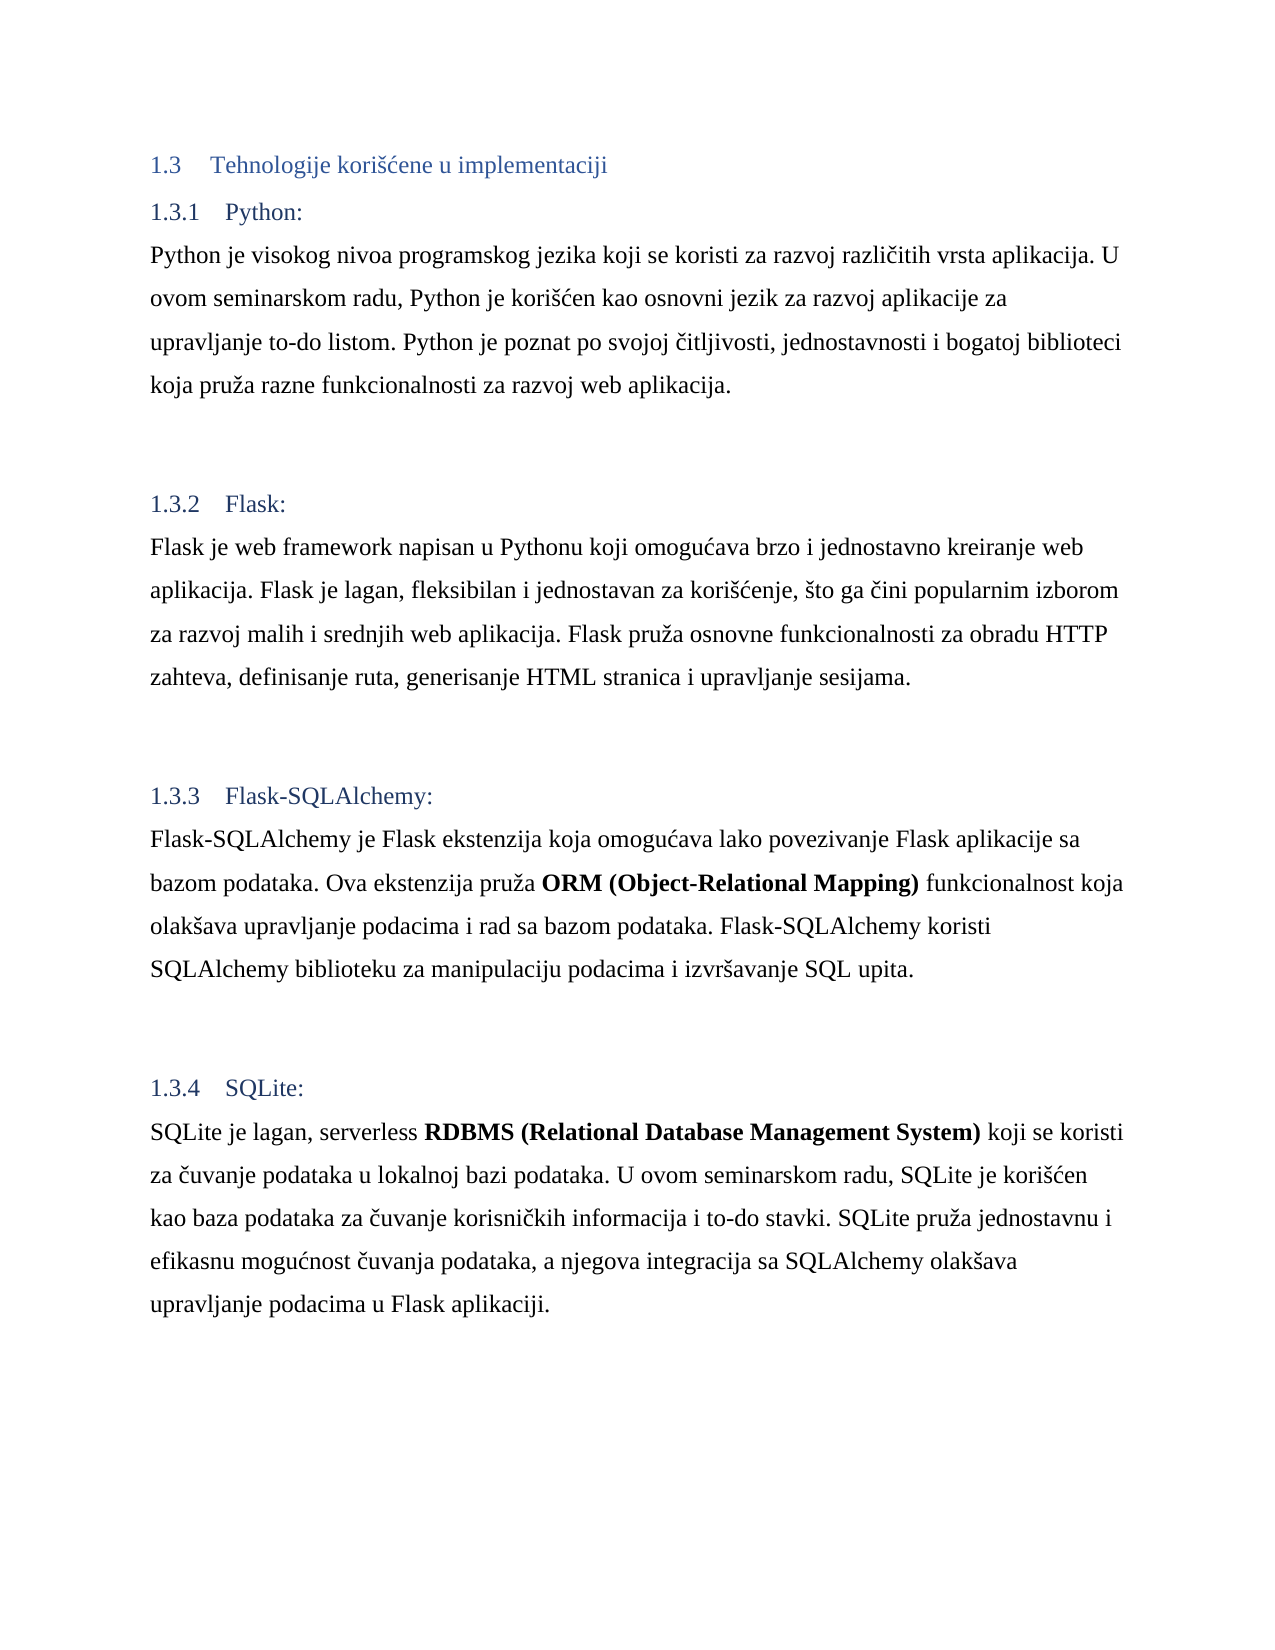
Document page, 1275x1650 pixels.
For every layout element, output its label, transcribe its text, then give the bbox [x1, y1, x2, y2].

text Python je visokog nivoa programskog jezika koji se koristi za razvoj različitih vrsta aplikacija. U ovom seminarskom radu, Python je korišćen kao osnovni jezik za razvoj aplikacije za upravljanje to-do listom. Python je poznat po svojoj čitljivosti, jednostavnosti i bogatoj biblioteci koja pruža razne funkcionalnosti za razvoj web aplikacija. [150, 240, 1125, 398]
text SQLite je lagan, serverless RDBMS (Relational Database Management System) koji se koristi za čuvanje podataka u lokalnoj bazi podataka. U ovom seminarskom radu, SQLite je korišćen kao baza podataka za čuvanje korisničkih informacija i to-do stavki. SQLite pruža jednostavnu i efikasnu mogućnost čuvanja podataka, a njegova integracija sa SQLAlchemy olakšava upravljanje podacima u Flask aplikaciji. [150, 1117, 1125, 1318]
subtitle Python: [150, 197, 1125, 226]
text Flask je web framework napisan u Pythonu koji omogućava brzo i jednostavno kreiranje web aplikacija. Flask je lagan, fleksibilan i jednostavan za korišćenje, što ga čini popularnim izborom za razvoj malih i srednjih web aplikacija. Flask pruža osnovne funkcionalnosti za obradu HTTP zahteva, definisanje ruta, generisanje HTML stranica i upravljanje sesijama. [150, 532, 1125, 691]
subtitle SQLite: [150, 1073, 1125, 1102]
subtitle Flask: [150, 489, 1125, 518]
text Flask-SQLAlchemy je Flask ekstenzija koja omogućava lako povezivanje Flask aplikacije sa bazom podataka. Ova ekstenzija pruža ORM (Object-Relational Mapping) funkcionalnost koja olakšava upravljanje podacima i rad sa bazom podataka. Flask-SQLAlchemy koristi SQLAlchemy biblioteku za manipulaciju podacima i izvršavanje SQL upita. [150, 824, 1125, 983]
subtitle Flask-SQLAlchemy: [150, 781, 1125, 810]
subtitle Tehnologije korišćene u implementaciji [150, 150, 1125, 179]
